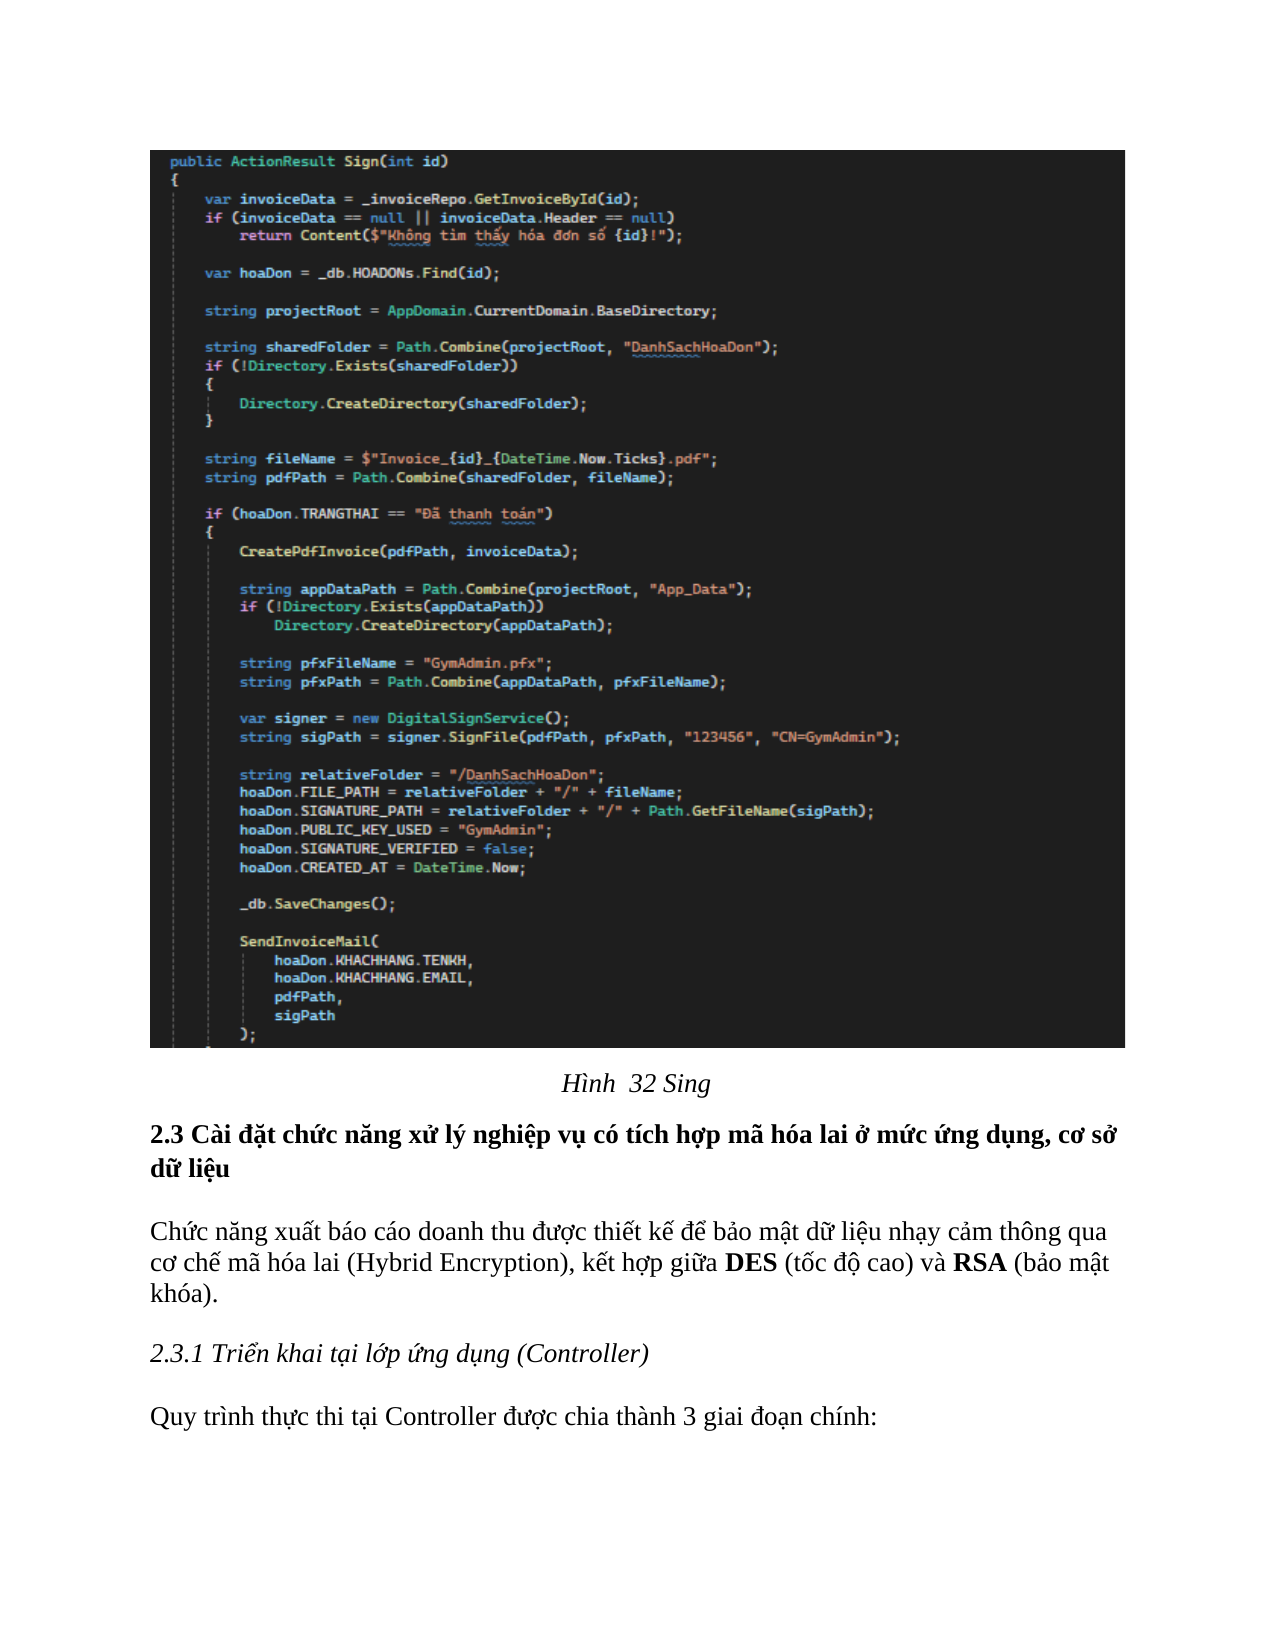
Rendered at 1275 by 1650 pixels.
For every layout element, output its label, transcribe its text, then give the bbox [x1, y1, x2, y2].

text Quy trình thực thi tại Controller được chia thành 3 giai đoạn chính: [150, 1400, 1125, 1431]
picture [150, 150, 1125, 1048]
text Chức năng xuất báo cáo doanh thu được thiết kế để bảo mật dữ liệu nhạy cảm thông qua cơ chế mã hóa lai (Hybrid Encryption), kết hợp giữa DES (tốc độ cao) và RSA (bảo mật khóa). [150, 1215, 1125, 1308]
text Hình 32 Sing [150, 1067, 1125, 1098]
subtitle 2.3 Cài đặt chức năng xử lý nghiệp vụ có tích hợp mã hóa lai ở mức ứng dụng, cơ sở dữ liệu [150, 1119, 1125, 1183]
subtitle 2.3.1 Triển khai tại lớp ứng dụng (Controller) [150, 1337, 1125, 1369]
